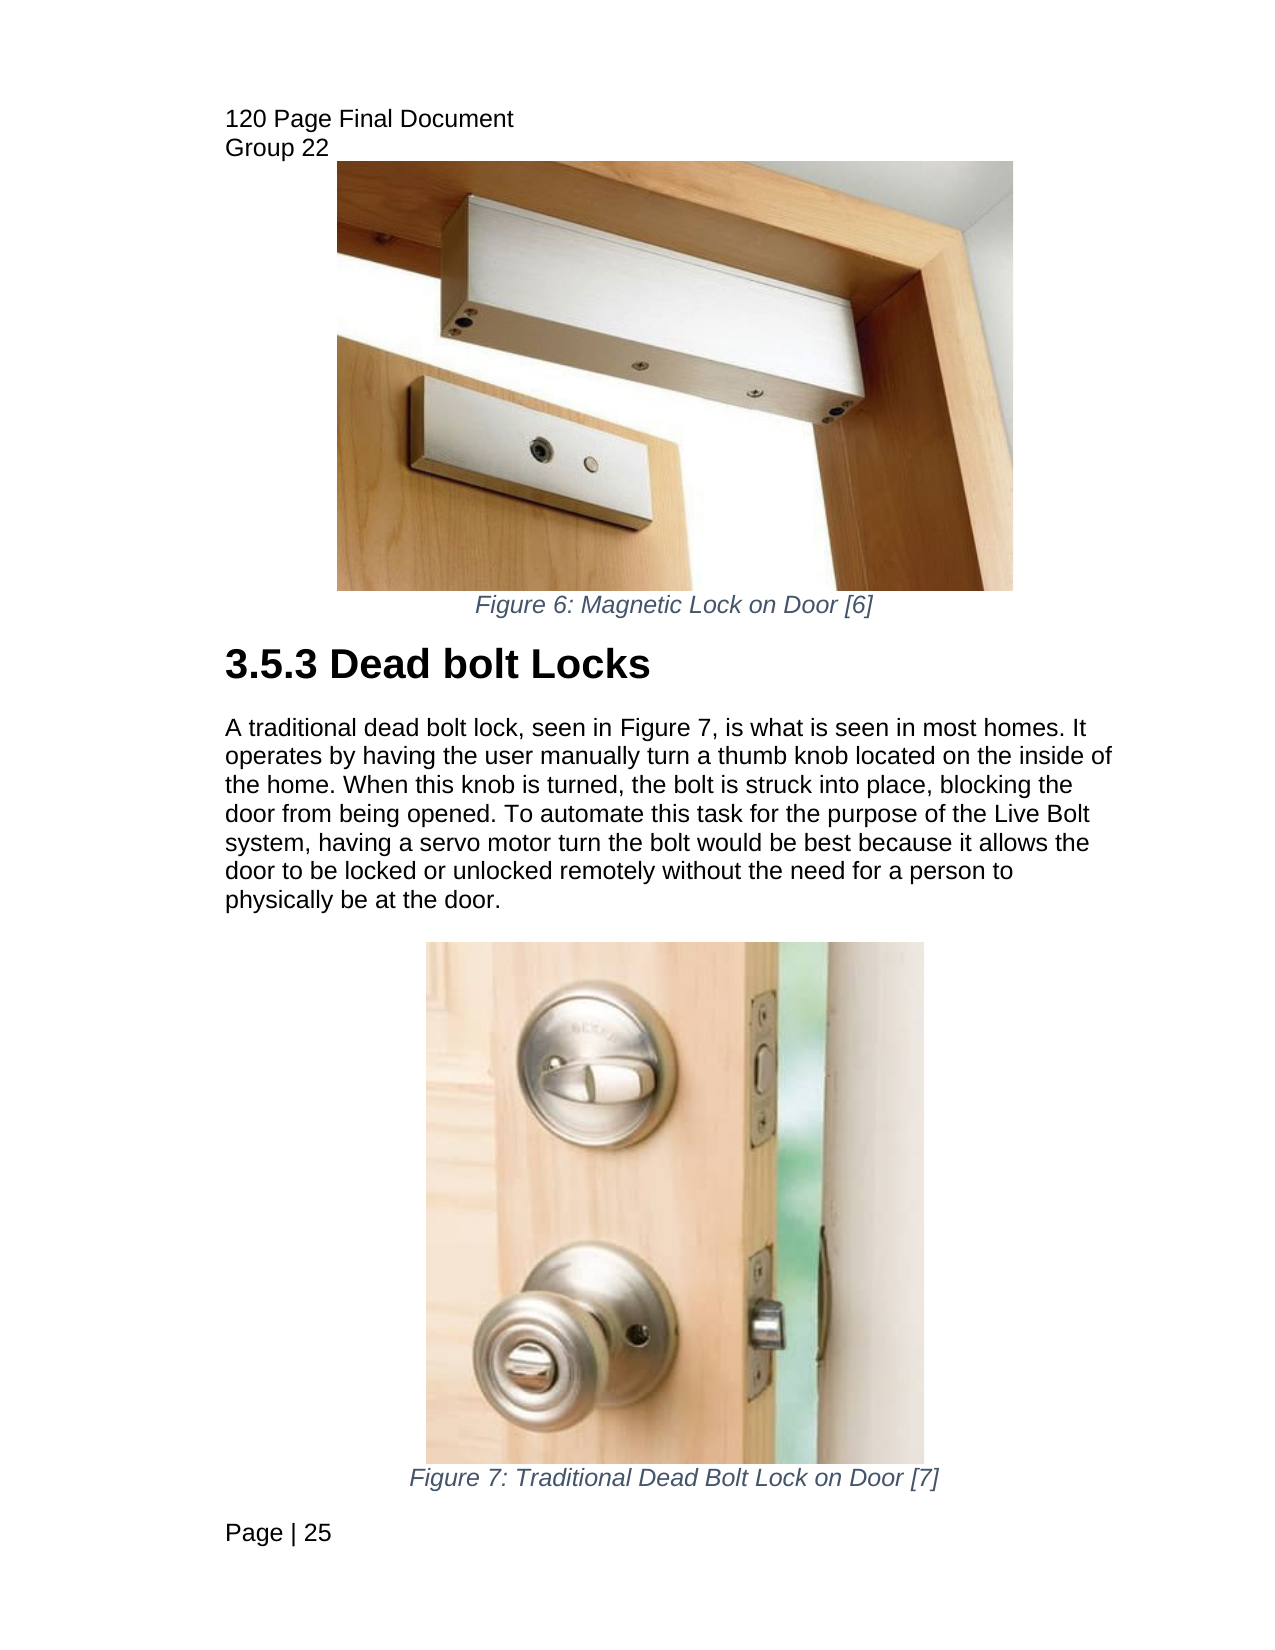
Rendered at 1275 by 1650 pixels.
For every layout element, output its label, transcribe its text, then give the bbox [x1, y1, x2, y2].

text Figure 7: Traditional Dead Bolt Lock on Door [225, 1463, 1125, 1492]
subtitle 3.5.3 Dead bolt Locks [225, 639, 1125, 687]
picture [426, 942, 925, 1464]
text Figure 6: Magnetic Lock on Door [225, 590, 1125, 619]
picture [337, 161, 1014, 591]
text A traditional dead bolt lock, seen in Figure 7, is what is seen in most homes. It operates by having the user manually turn a thumb knob located on the inside of the home. When this knob is turned, the bolt is struck into place, blocking the door from being opened. To automate this task for the purpose of the Live Bolt system, having a servo motor turn the bolt would be best because it allows the door to be locked or unlocked remotely without the need for a person to physically be at the door. [225, 712, 1125, 914]
